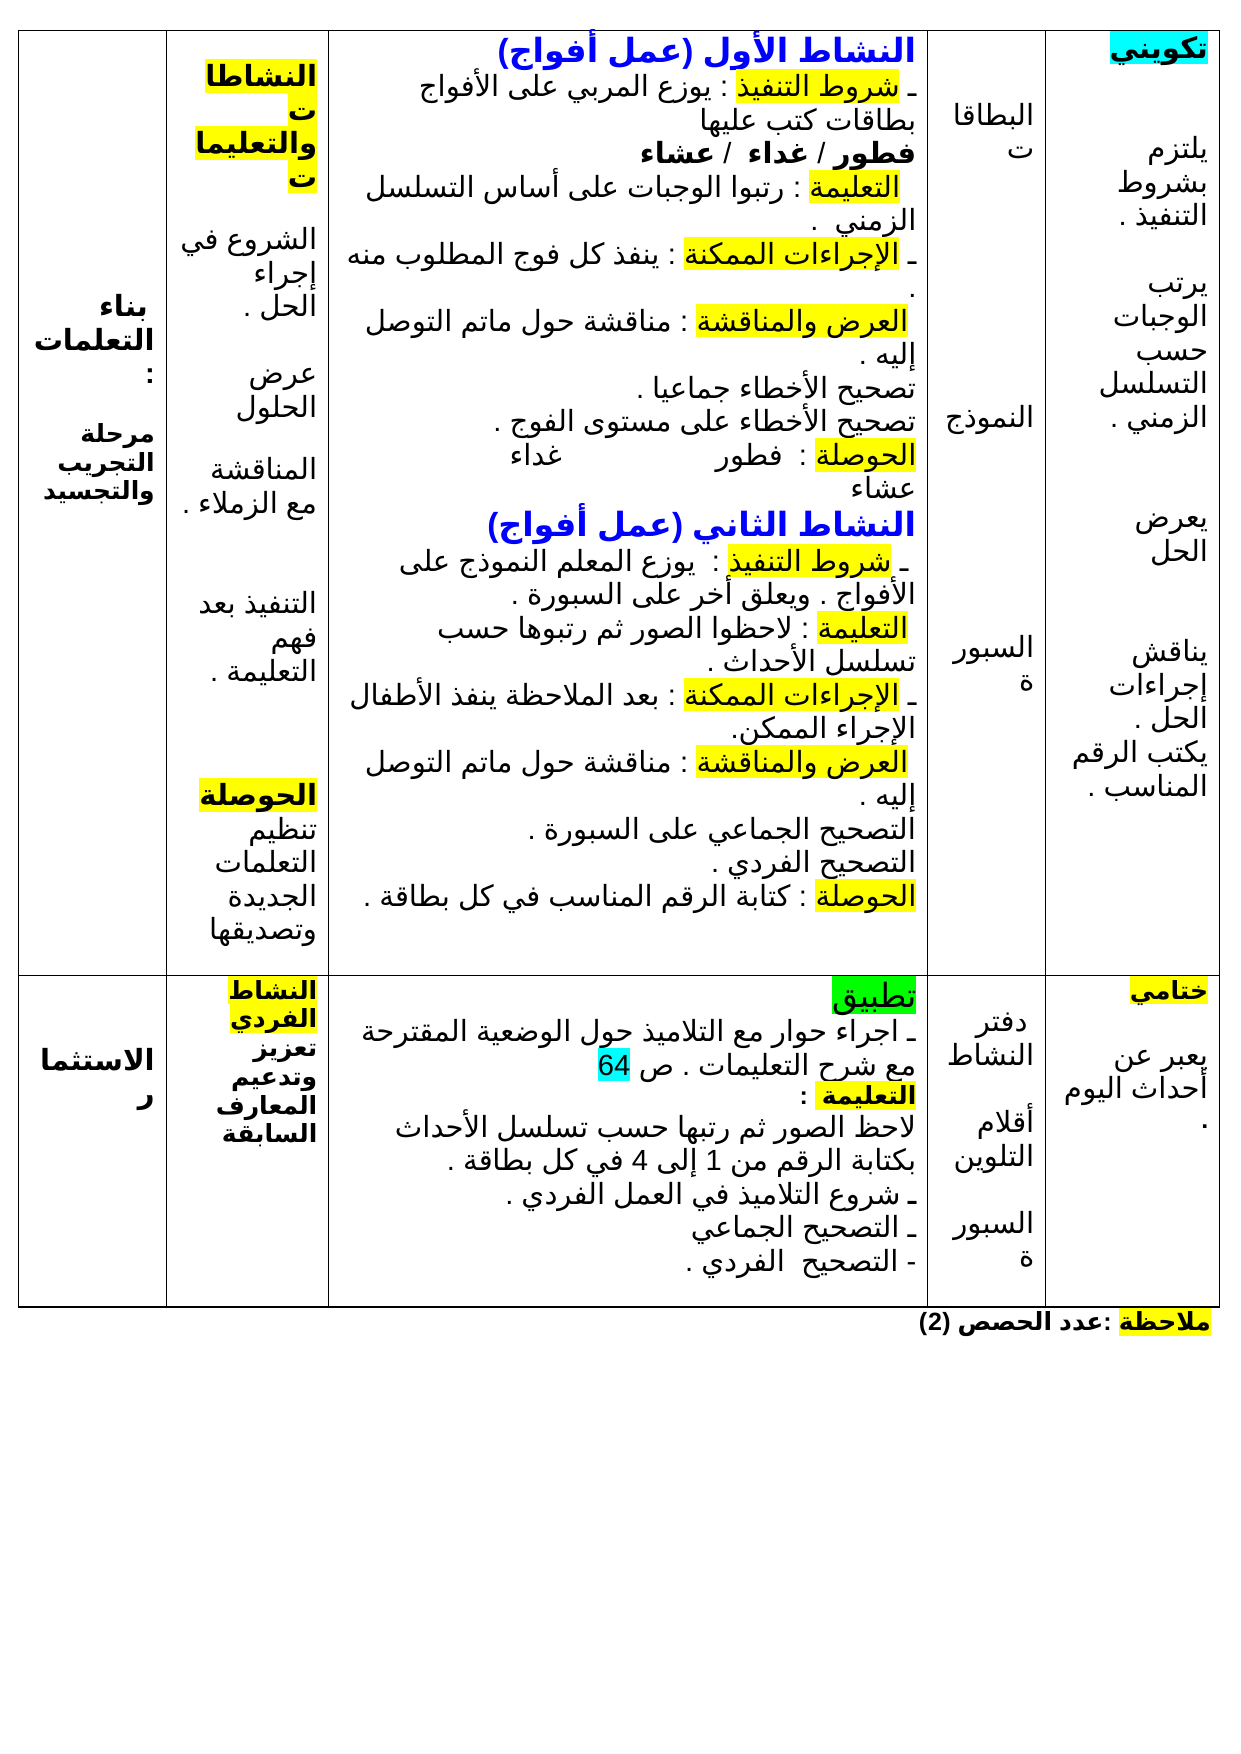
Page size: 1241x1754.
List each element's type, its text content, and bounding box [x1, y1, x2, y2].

table_cell بناء التعلمات: مرحلة التجريب والتجسيد [19, 31, 166, 974]
table_cell تطبيق ـ اجراء حوار مع التلاميذ حول الوضعية المقترحة مع شرح التعليمات . ص 64 التعليمة : لاحظ الصور ثم رتبها حسب تسلسل الأحداث بكتابة الرقم من 1 إلى 4 في كل بطاقة . ـ شروع التلاميذ في العمل الفردي . ـ التصحيح الجماعي - التصحيح الفردي . [329, 976, 927, 1306]
table_cell البطاقات النموذج السبورة [928, 31, 1045, 974]
table_cell ختامي يعبر عن أحداث اليوم . [1046, 976, 1219, 1306]
table_cell دفتر النشاط أقلام التلوين السبورة [928, 976, 1045, 1306]
table_cell النشاط الفردي تعزيز وتدعيم المعارف السابقة [167, 976, 328, 1306]
text ملاحظة :عدد الحصص (2) [29, 1308, 1119, 1336]
table_cell النشاطات والتعليمات الشروع في إجراء الحل . عرض الحلول المناقشة مع الزملاء . التنفيذ بعد فهم التعليمة . الحوصلة تنظيم التعلمات الجديدة وتصديقها [167, 31, 328, 974]
table_cell تكويني يلتزم بشروط التنفيذ . يرتب الوجبات حسب التسلسل الزمني . يعرض الحل يناقش إجراءات الحل . يكتب الرقم المناسب . [1046, 31, 1219, 974]
table_cell الاستثمار [19, 976, 166, 1306]
table_cell النشاط الأول (عمل أفواج) ـ شروط التنفيذ : يوزع المربي على الأفواج بطاقات كتب عليها فطور / غداء / عشاء التعليمة : رتبوا الوجبات على أساس التسلسل الزمني . ـ الإجراءات الممكنة : ينفذ كل فوج المطلوب منه . العرض والمناقشة : مناقشة حول ماتم التوصل إليه . تصحيح الأخطاء جماعيا . تصحيح الأخطاء على مستوى الفوج . الحوصلة : فطور غداء عشاء النشاط الثاني (عمل أفواج) ـ شروط التنفيذ : يوزع المعلم النموذج على الأفواج . ويعلق أخر على السبورة . التعليمة : لاحظوا الصور ثم رتبوها حسب تسلسل الأحداث . ـ الإجراءات الممكنة : بعد الملاحظة ينفذ الأطفال الإجراء الممكن. العرض والمناقشة : مناقشة حول ماتم التوصل إليه . التصحيح الجماعي على السبورة . التصحيح الفردي . الحوصلة : كتابة الرقم المناسب في كل بطاقة . [329, 31, 927, 974]
